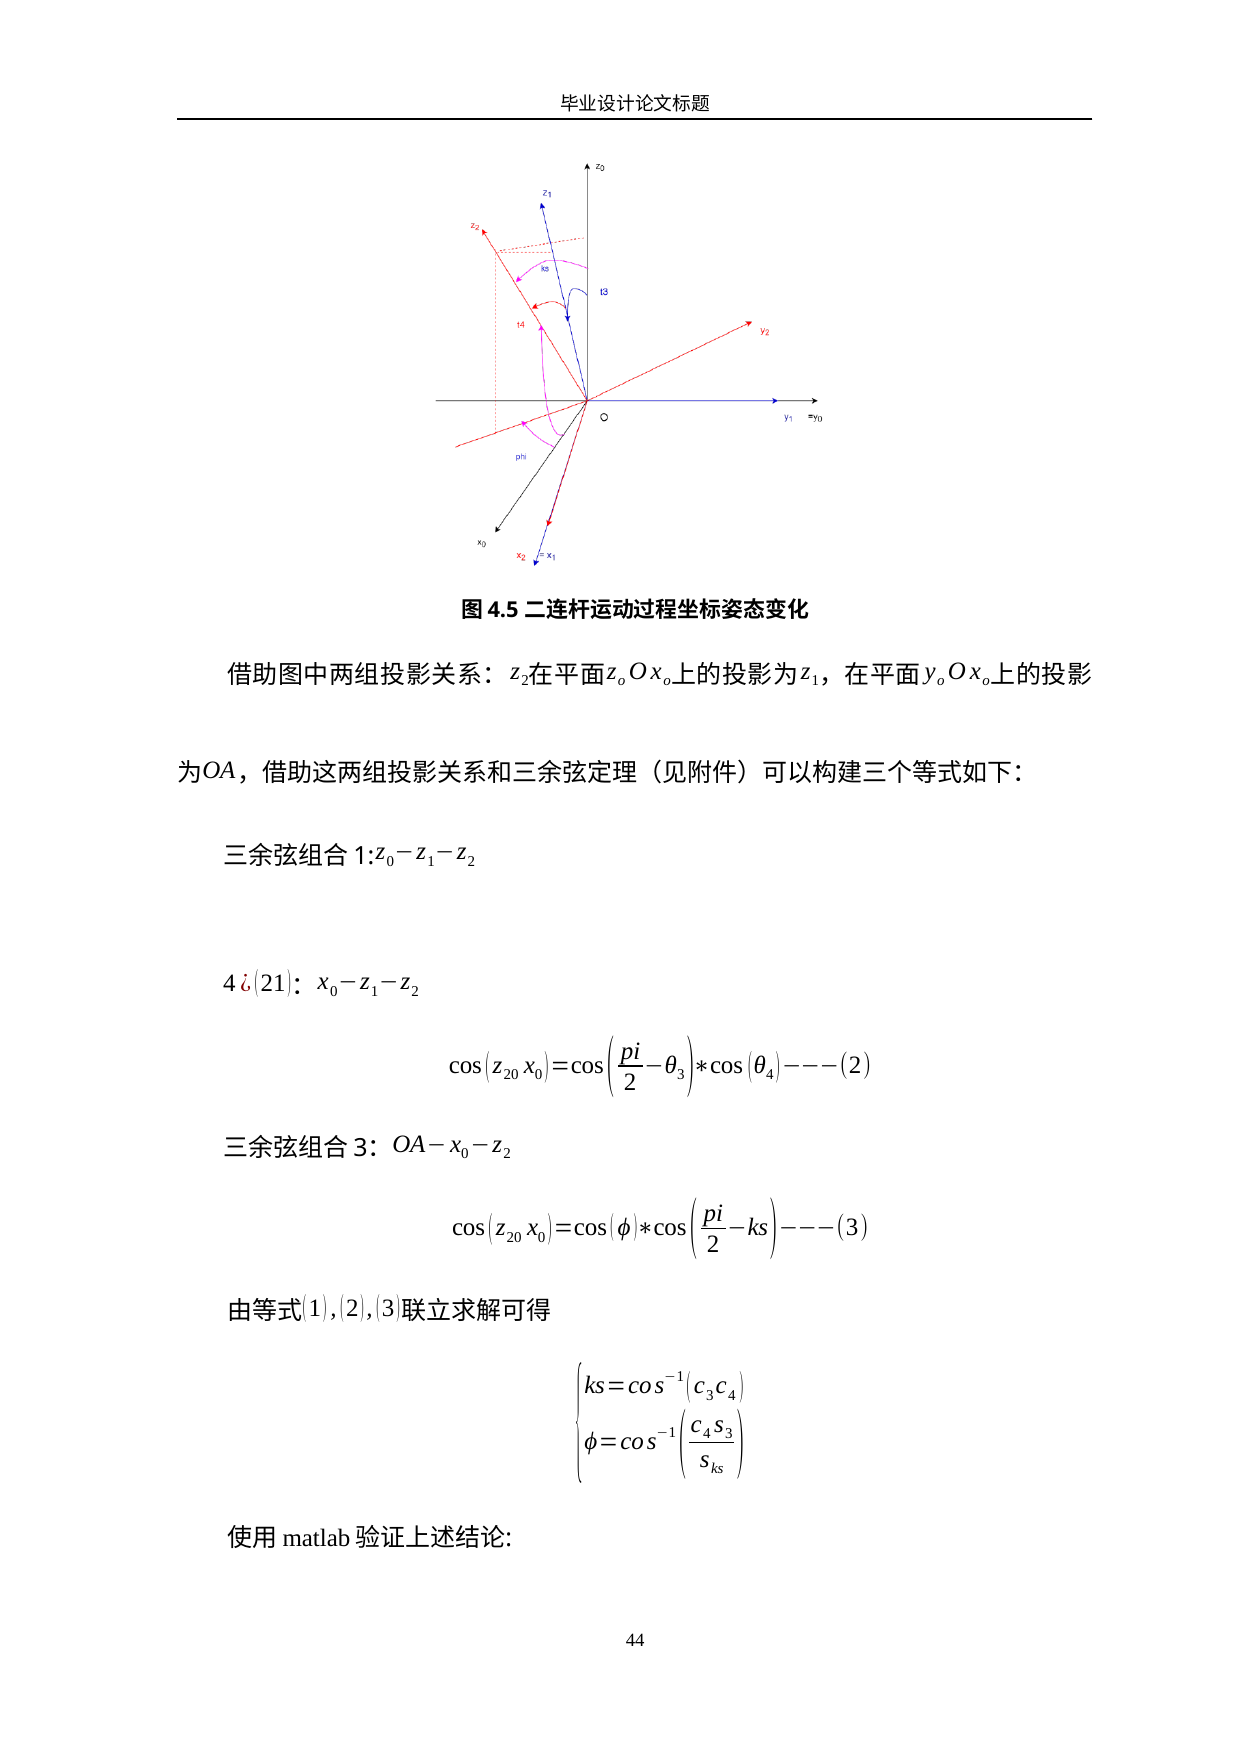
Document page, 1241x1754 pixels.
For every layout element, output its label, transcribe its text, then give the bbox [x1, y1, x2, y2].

text 由等式联立求解可得 [177, 1276, 1092, 1341]
text 借助图中两组投影关系：在平面上的投影为，在平面上的投影为，借助这两组投影关系和三余弦定理（见附件）可以构建三个等式如下： [177, 640, 1092, 803]
text 图4.5 二连杆运动过程坐标姿态变化 [177, 592, 1092, 624]
picture [435, 157, 835, 571]
text 三余弦组合3： [223, 1113, 1092, 1178]
text 使用matlab验证上述结论: [177, 1503, 1092, 1568]
text 三余弦组合1: [223, 821, 1092, 886]
text ： [223, 951, 1092, 1016]
